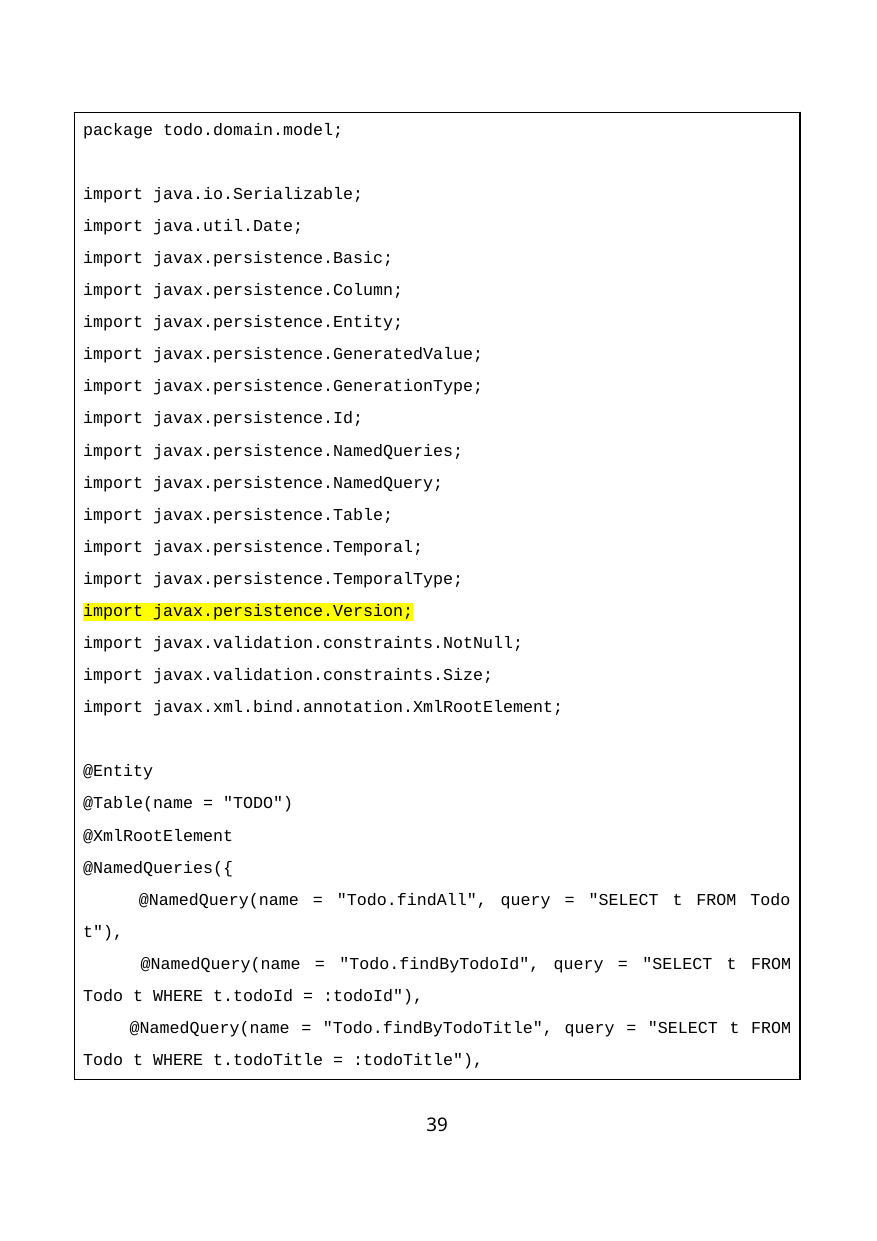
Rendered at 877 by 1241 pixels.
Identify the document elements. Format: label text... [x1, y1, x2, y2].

text import javax.persistence.Column; [83, 275, 791, 307]
text @Table(name = "TODO") [83, 788, 791, 821]
text import javax.validation.constraints.Size; [83, 660, 791, 692]
text import javax.persistence.GeneratedValue; [83, 339, 791, 371]
text @NamedQuery(name = "Todo.findAll", query = "SELECT t FROM Todo t"), [83, 885, 791, 949]
text import javax.persistence.GenerationType; [83, 371, 791, 403]
text package todo.domain.model; [75, 113, 799, 147]
text import javax.persistence.Temporal; [83, 532, 791, 564]
text import javax.persistence.Basic; [83, 243, 791, 275]
text import javax.persistence.Id; [83, 403, 791, 436]
text import java.util.Date; [83, 211, 791, 243]
text @NamedQuery(name = "Todo.findByTodoId", query = "SELECT t FROM Todo t WHERE t.todoId = :todoId"), [83, 949, 791, 1010]
text import javax.persistence.NamedQuery; [83, 468, 791, 500]
text import javax.persistence.Table; [83, 500, 791, 532]
text import javax.persistence.TemporalType; [83, 564, 791, 596]
text import javax.persistence.Version; [83, 596, 791, 628]
text import javax.persistence.NamedQueries; [83, 436, 791, 468]
text @Entity [83, 756, 791, 788]
text @XmlRootElement [83, 821, 791, 853]
text import java.io.Serializable; [83, 179, 791, 211]
text import javax.validation.constraints.NotNull; [83, 628, 791, 660]
text @NamedQuery(name = "Todo.findByTodoTitle", query = "SELECT t FROM Todo t WHERE t.todoTitle = :todoTitle"), [75, 1010, 799, 1079]
text import javax.persistence.Entity; [83, 307, 791, 339]
text @NamedQueries({ [83, 853, 791, 885]
text import javax.xml.bind.annotation.XmlRootElement; [83, 692, 791, 724]
